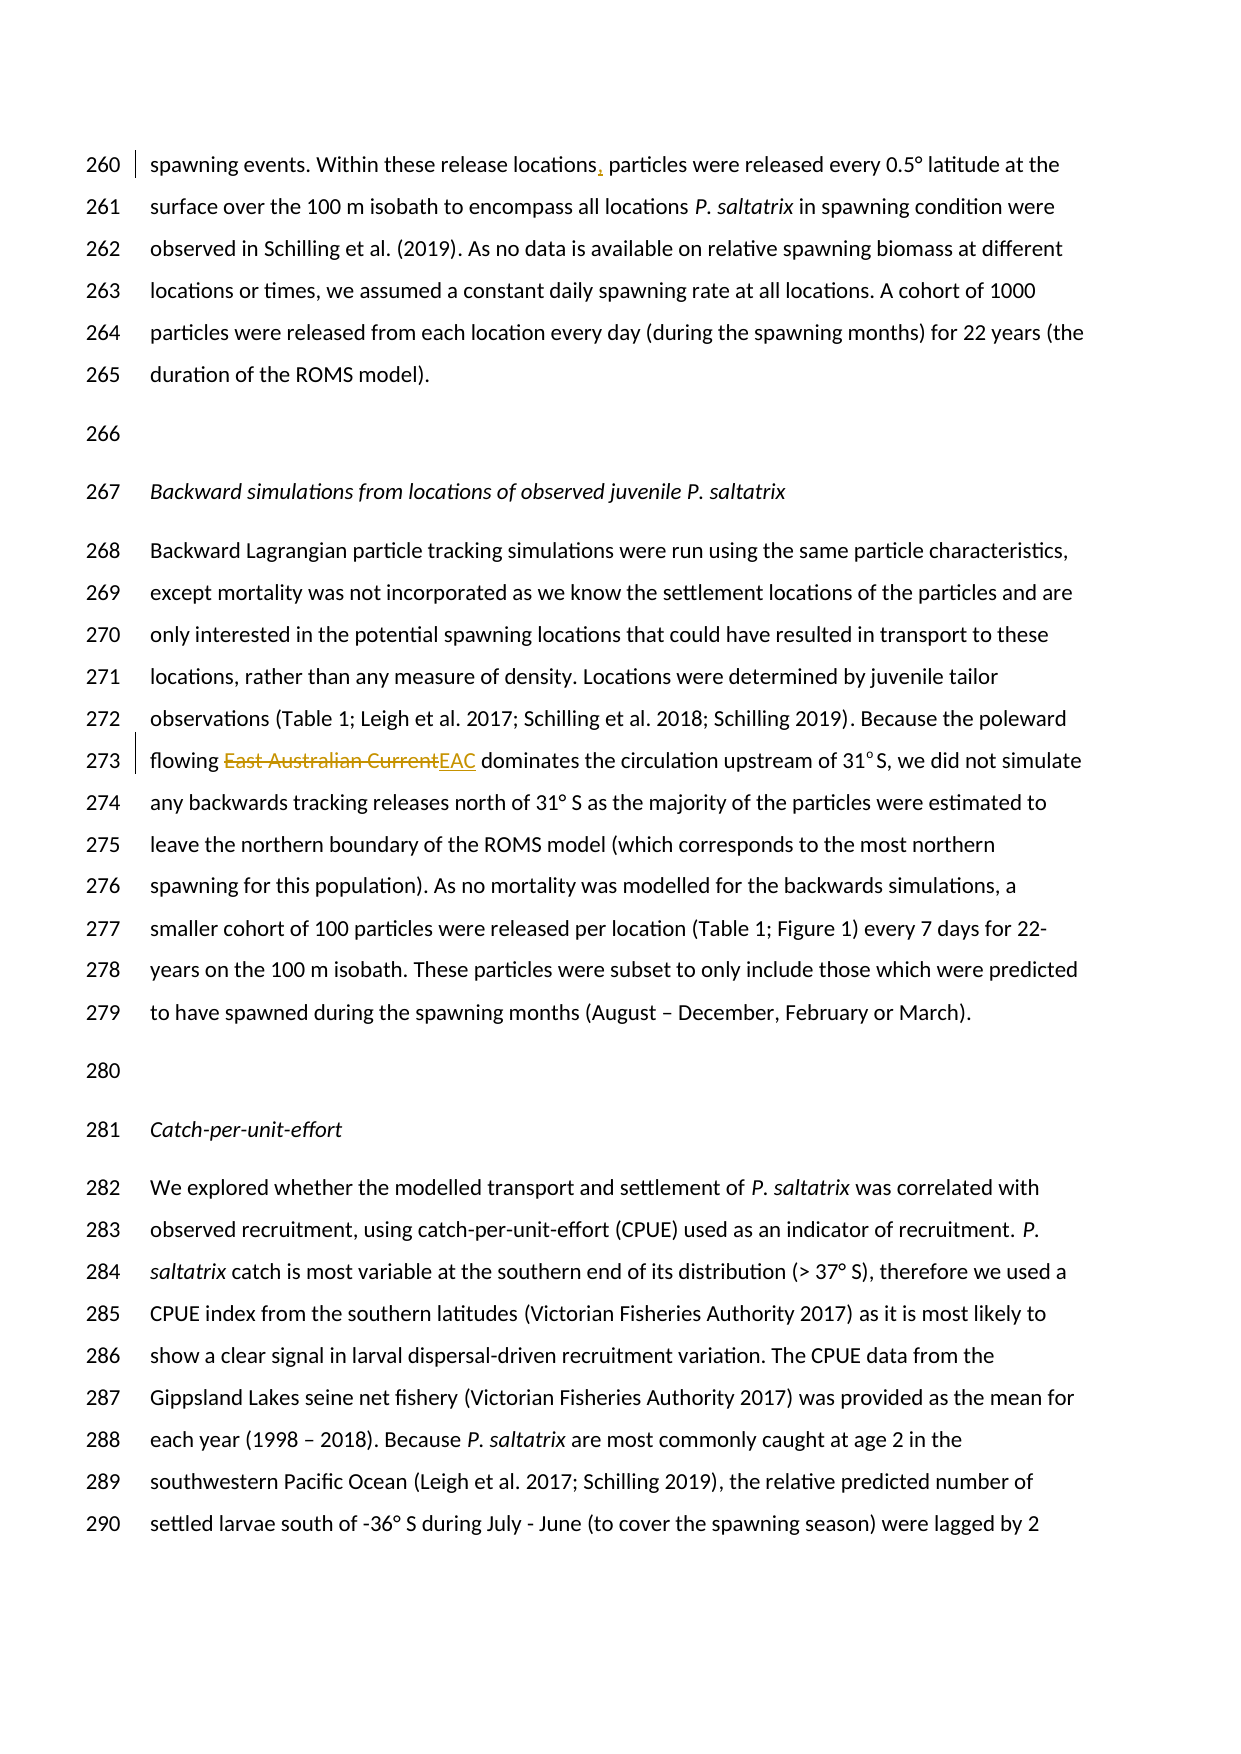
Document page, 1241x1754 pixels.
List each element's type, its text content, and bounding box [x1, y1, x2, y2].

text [150, 1173, 1090, 1537]
text Backward Lagrangian particle tracking simulations were run using the same particle characteristics, except mortality was not incorporated as we know the settlement locations of the particles and are only interested in the potential spawning locations that could have resulted in transport to these locations, rather than any measure of density. Locations were determined by juvenile tailor observations (Table 1; Leigh et al. 2017; Schilling et al. 2018; Schilling 2019). Because the poleward flowing dominates the circulation upstream of 31o S, we did not simulate any backwards tracking releases north of 31° S as the majority of the particles were estimated to leave the northern boundary of the ROMS model (which corresponds to the most northern spawning for this population). As no mortality was modelled for the backwards simulations, a smaller cohort of 100 particles were released per location (Table 1; Figure 1) every 7 days for 22-years on the 100 m isobath. These particles were subset to only include those which were predicted to have spawned during the spawning months (August – December, February or March). [150, 536, 1090, 1026]
text Backward simulations from locations of observed juvenile P. saltatrix [150, 477, 1090, 505]
text Catch-per-unit-effort [150, 1115, 1090, 1143]
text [150, 150, 1090, 388]
